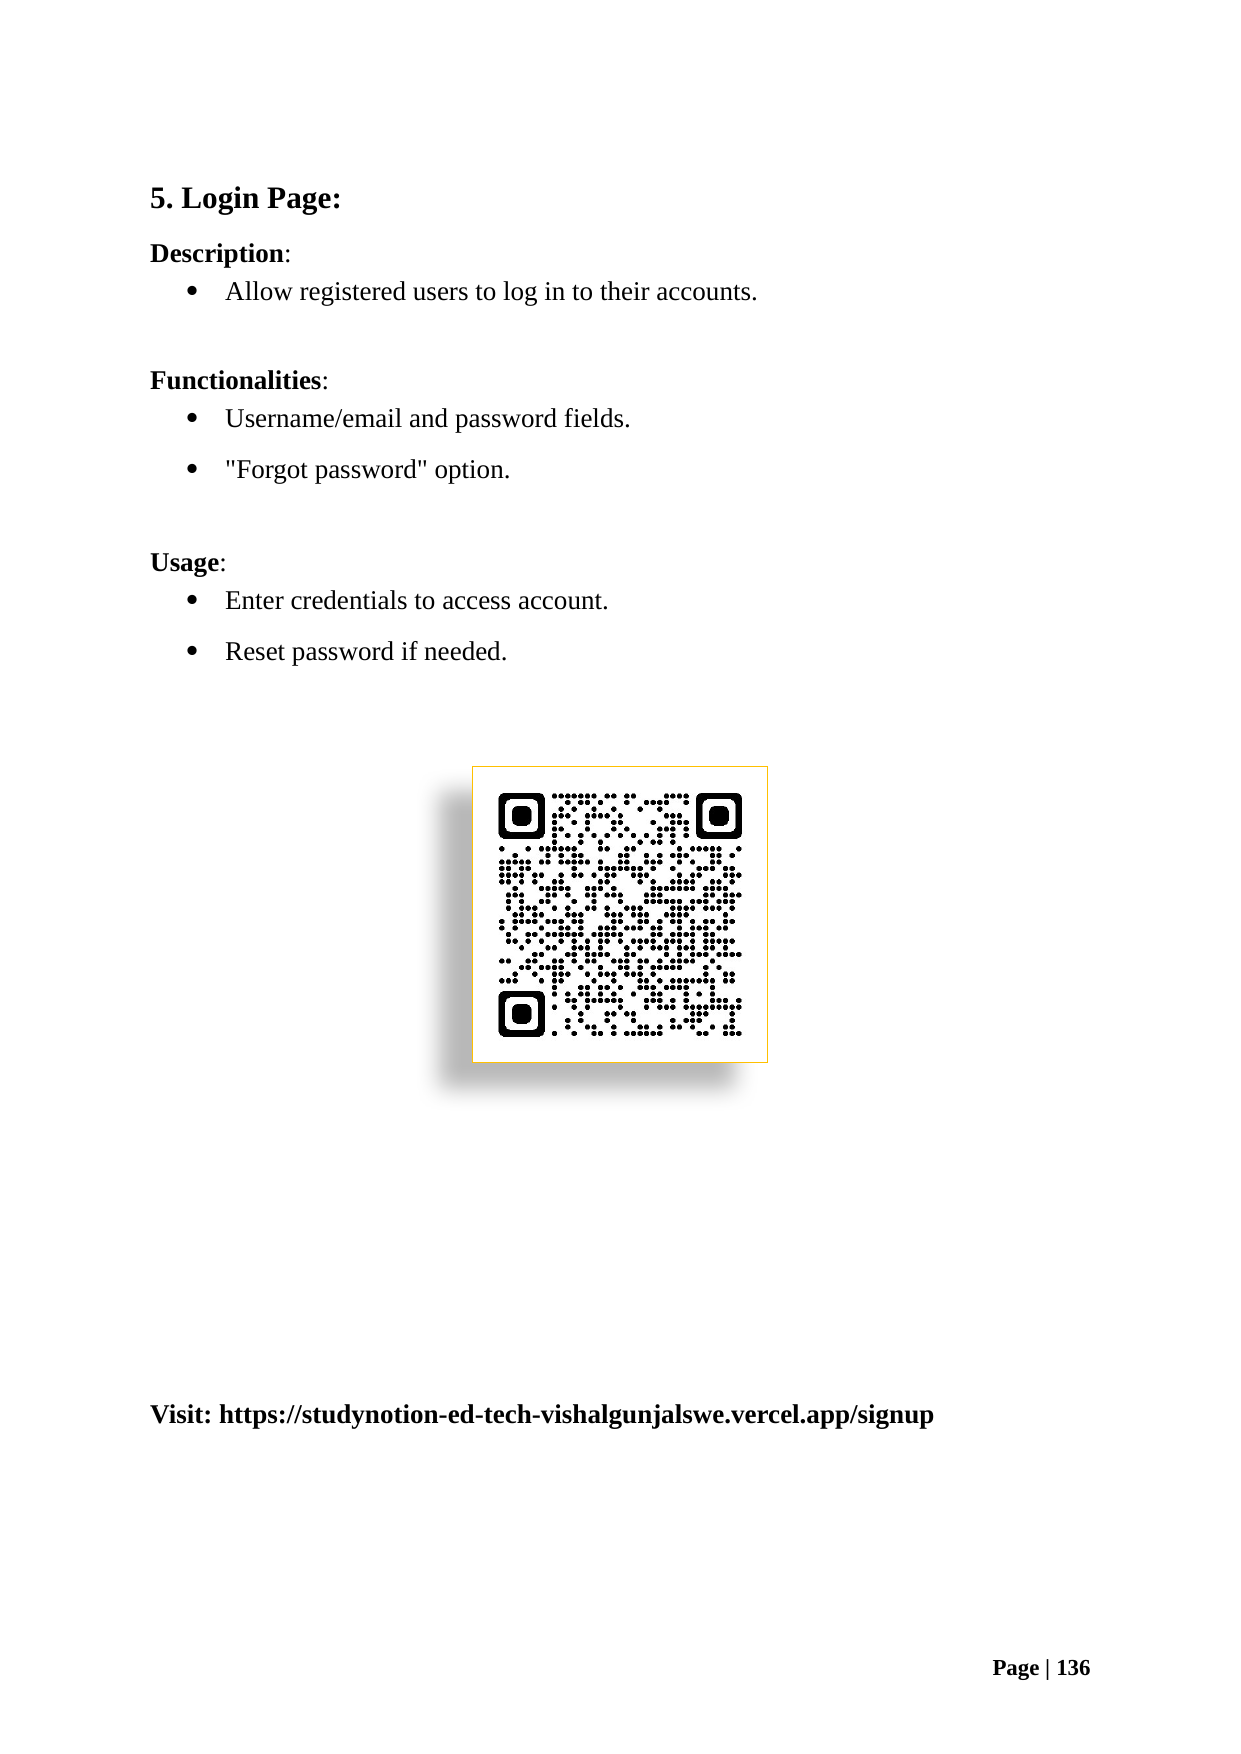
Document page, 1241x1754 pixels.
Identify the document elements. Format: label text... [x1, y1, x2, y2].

subtitle Functionalities: [150, 364, 1090, 395]
subtitle Enter credentials to access account. [187, 584, 1090, 615]
subtitle "Forgot password" option. [187, 453, 1090, 484]
subtitle Username/email and password fields. [187, 402, 1090, 433]
subtitle 5. Login Page: [150, 179, 1090, 215]
subtitle Description: [150, 237, 1090, 269]
subtitle Usage: [150, 546, 1090, 578]
picture [473, 767, 767, 1062]
subtitle Reset password if needed. [187, 635, 1090, 666]
subtitle Visit: https://studynotion-ed-tech-vishalgunjalswe.vercel.app/signup [150, 1398, 1090, 1429]
subtitle Allow registered users to log in to their accounts. [187, 275, 1090, 306]
